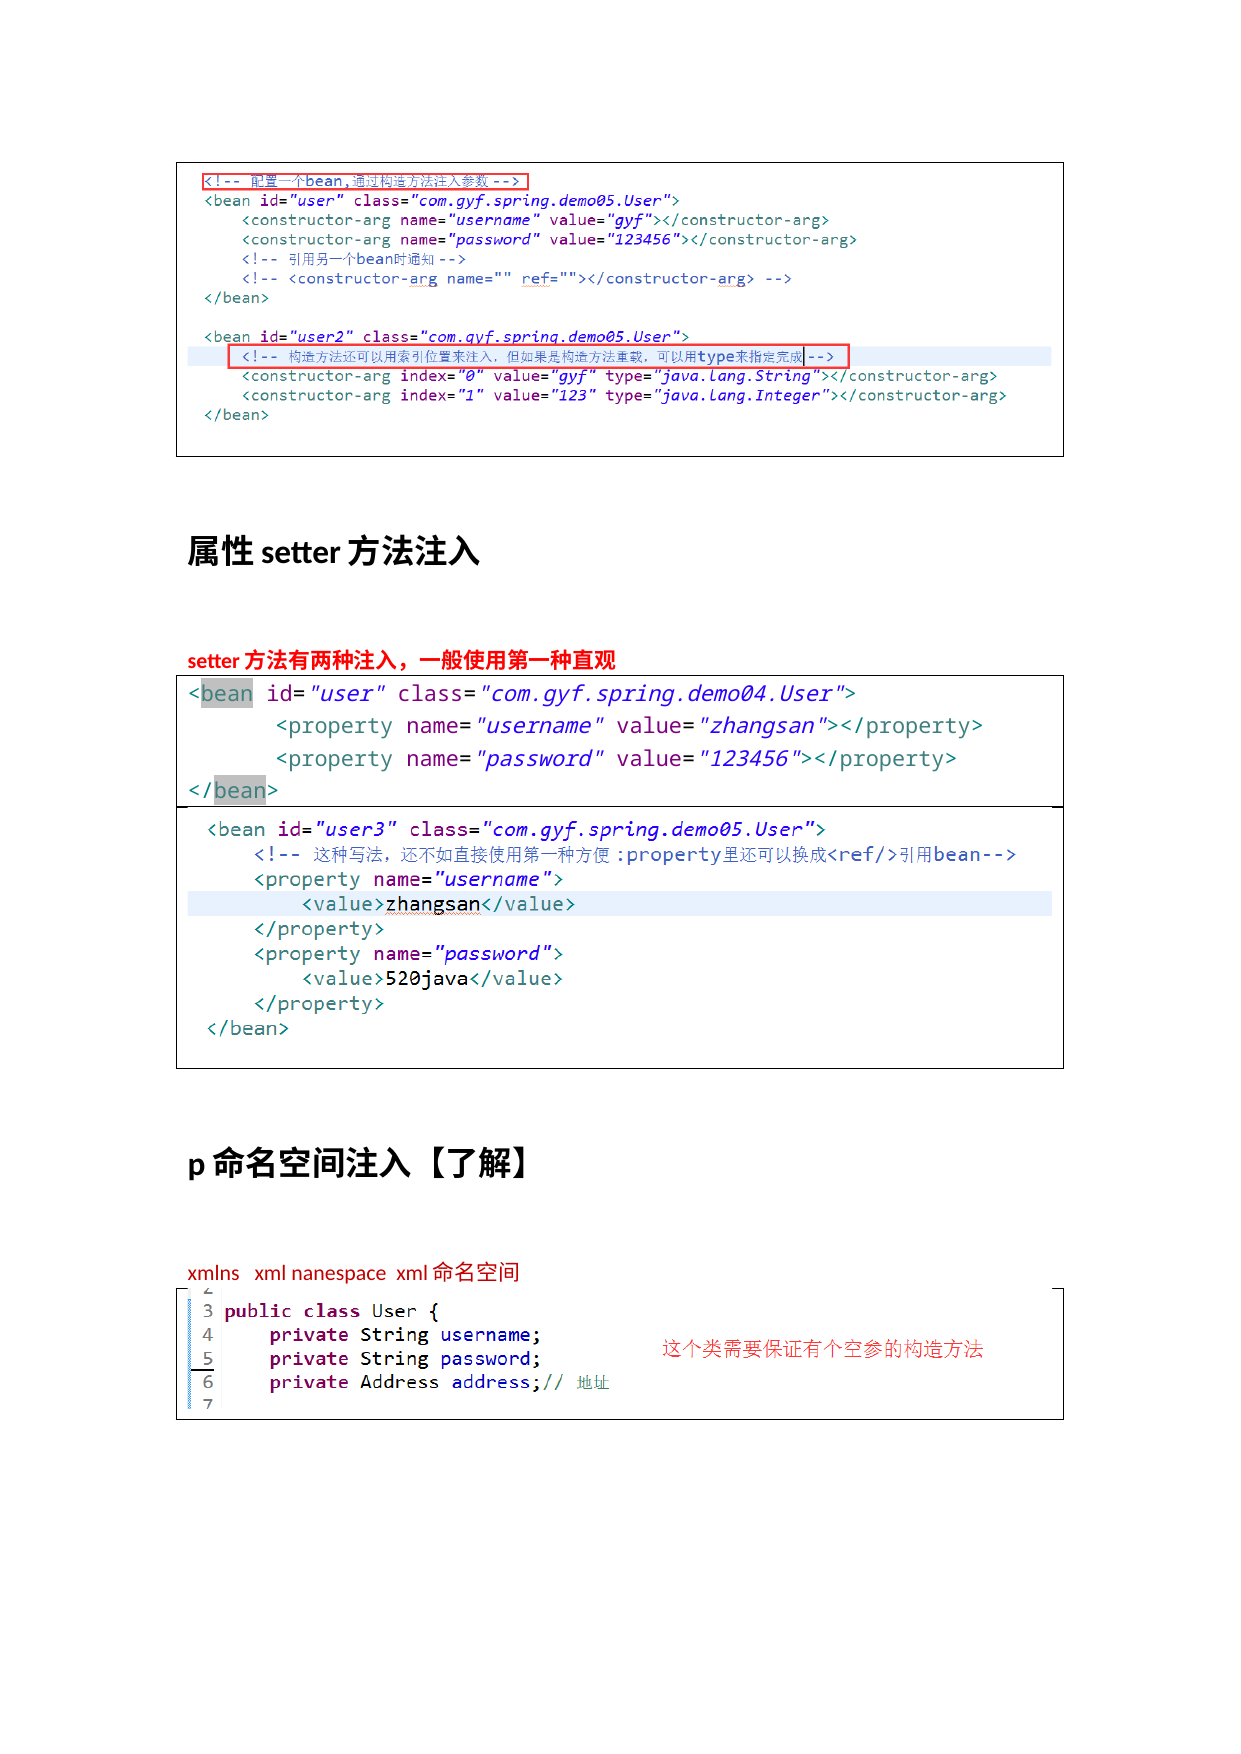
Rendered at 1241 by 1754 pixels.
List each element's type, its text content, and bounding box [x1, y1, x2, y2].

picture [187, 807, 1052, 1037]
subtitle p命名空间注入【了解】 [187, 1128, 1053, 1193]
table_header <bean id="user" class="com.gyf.spring.demo04.User"> <property name="username" value="zhangsan"></property> <property name="password" value="123456"></property> </bean> [177, 676, 1063, 806]
text xmlns xml nanespace xml命名空间 [187, 1255, 1053, 1287]
table_cell [177, 163, 1063, 456]
table_header [177, 1289, 1063, 1418]
subtitle 属性setter方法注入 [187, 516, 1053, 581]
text setter方法有两种注入，一般使用第一种直观 [187, 643, 1053, 675]
table_cell [177, 808, 1063, 1067]
picture [187, 1288, 1053, 1409]
picture [187, 163, 1052, 429]
